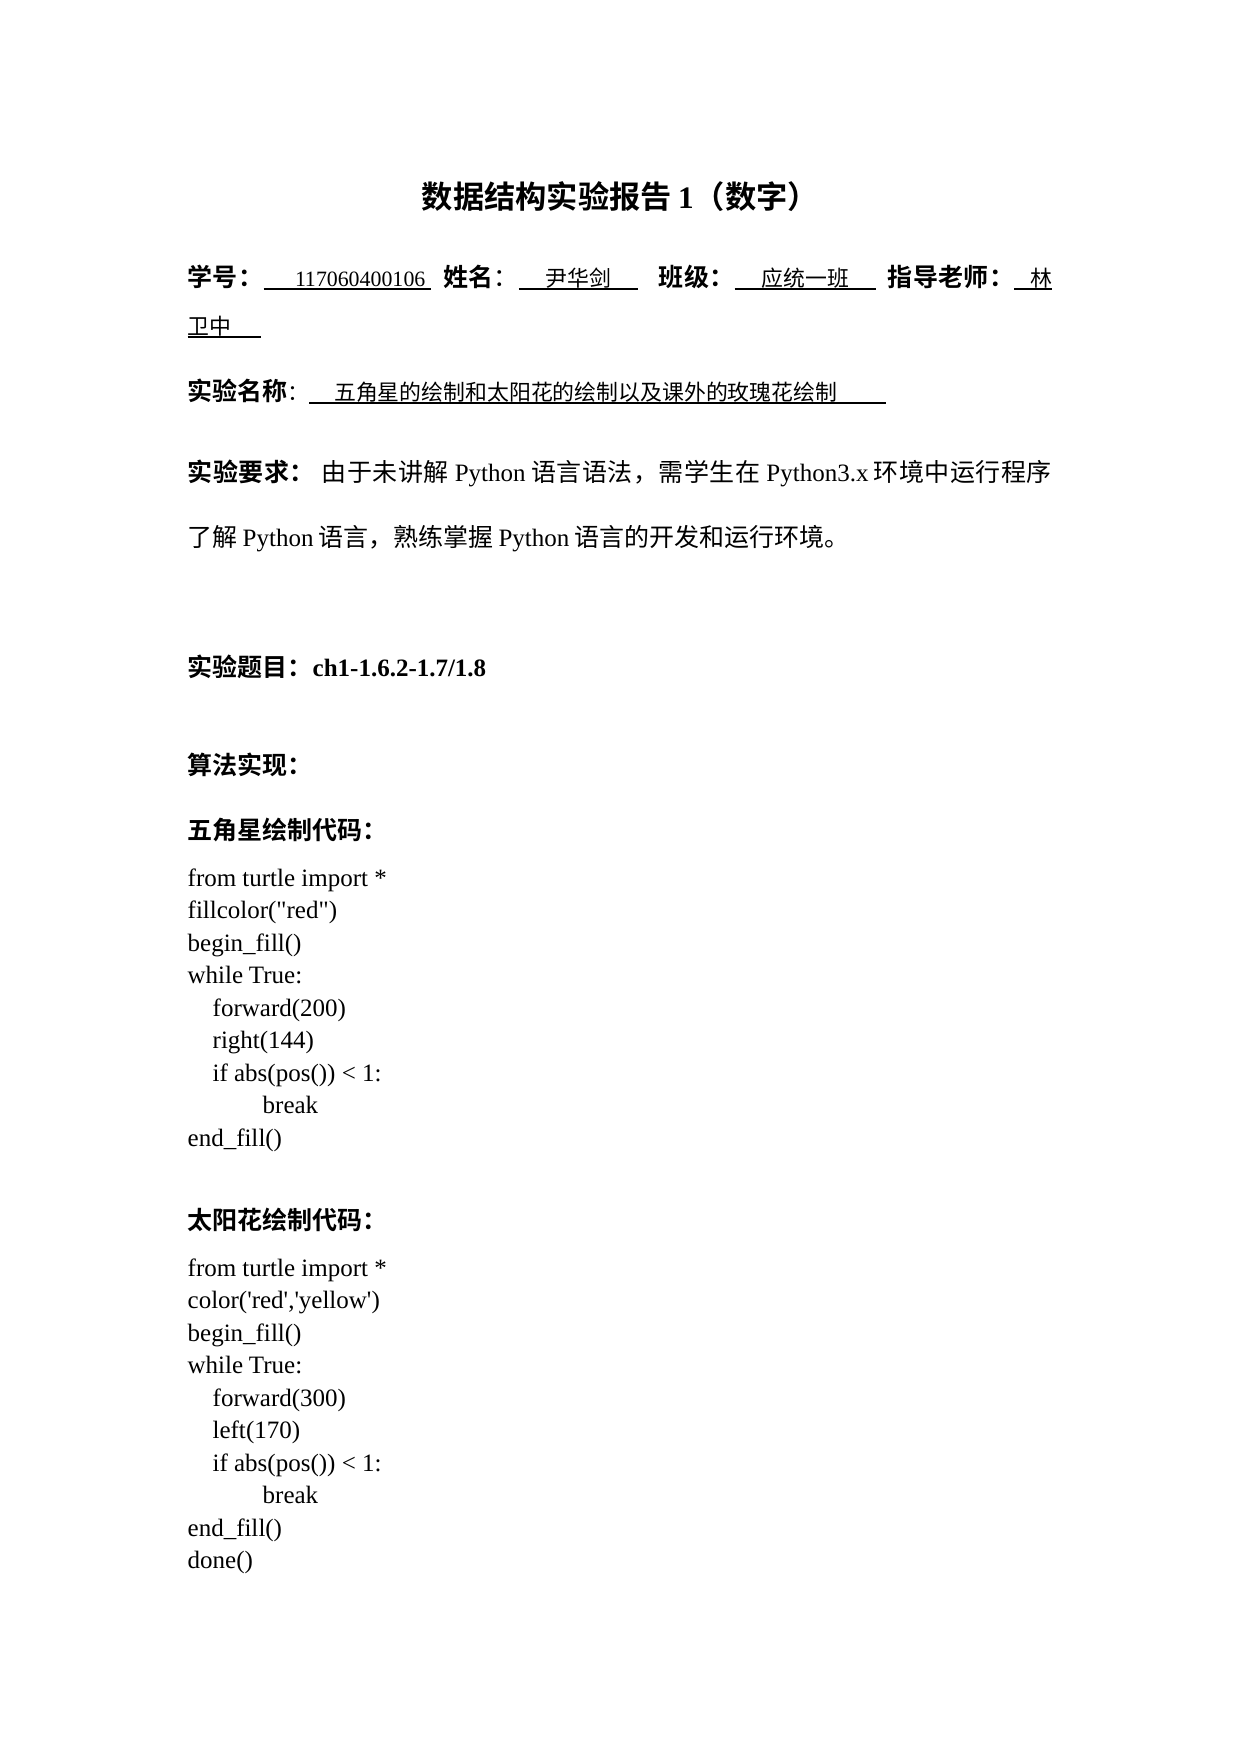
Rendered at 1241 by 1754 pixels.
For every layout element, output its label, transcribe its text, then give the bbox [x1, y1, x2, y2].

text while True: [187, 1348, 1053, 1381]
text 实验题目：ch1-1.6.2-1.7/1.8 [187, 633, 1053, 698]
text right(144) [187, 1023, 1053, 1056]
text forward(200) [187, 991, 1053, 1023]
text 实验要求： 由于未讲解Python语言语法，需学生在Python3.x环境中运行程序了解Python语言，熟练掌握Python语言的开发和运行环境。 [187, 438, 1053, 568]
text color('red','yellow') [187, 1283, 1053, 1316]
text end_fill() [187, 1511, 1053, 1543]
text 实验名称： 五角星的绘制和太阳花的绘制以及课外的玫瑰花绘制 [187, 357, 1053, 422]
text left(170) [187, 1413, 1053, 1446]
text 学号： 117060400106 姓名： 尹华剑 班级： 应统一班 指导老师： 林卫中 [187, 243, 1053, 341]
text if abs(pos()) < 1: [187, 1446, 1053, 1478]
text done() [187, 1543, 1053, 1576]
text fillcolor("red") [187, 893, 1053, 926]
text begin_fill() [187, 926, 1053, 958]
text from turtle import * [187, 861, 1053, 893]
text forward(300) [187, 1381, 1053, 1413]
text 五角星绘制代码： [187, 796, 1053, 861]
text from turtle import * [187, 1251, 1053, 1283]
text end_fill() [187, 1121, 1053, 1153]
text begin_fill() [187, 1316, 1053, 1348]
text 数据结构实验报告1（数字） [187, 162, 1053, 227]
text 太阳花绘制代码： [187, 1186, 1053, 1251]
text while True: [187, 958, 1053, 991]
text break [187, 1478, 1053, 1511]
text if abs(pos()) < 1: [187, 1056, 1053, 1088]
text 算法实现： [187, 731, 1053, 796]
text break [187, 1088, 1053, 1121]
